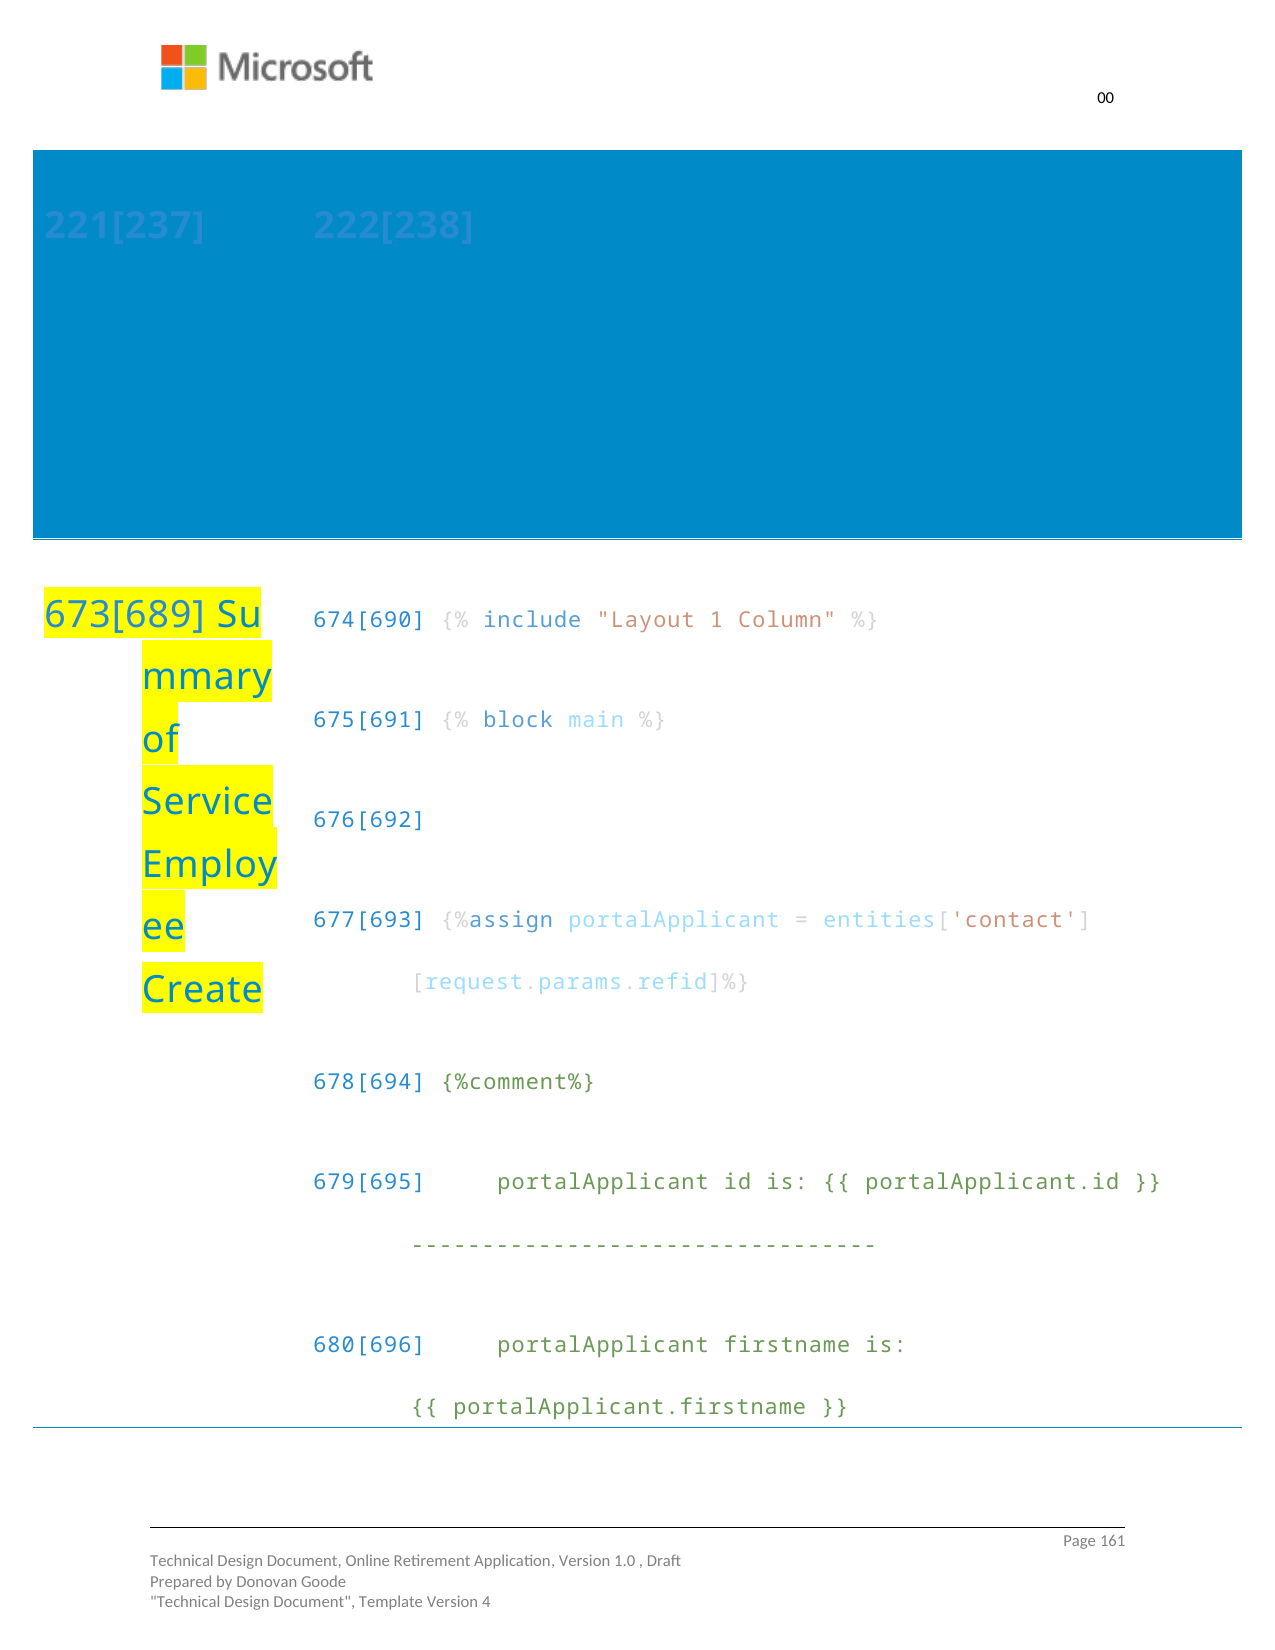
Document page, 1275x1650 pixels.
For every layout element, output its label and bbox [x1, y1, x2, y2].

table_cell [302, 540, 1242, 1427]
picture [161, 45, 374, 91]
table_cell [33, 540, 302, 1427]
table_header [302, 151, 1242, 538]
table_header [33, 151, 302, 538]
